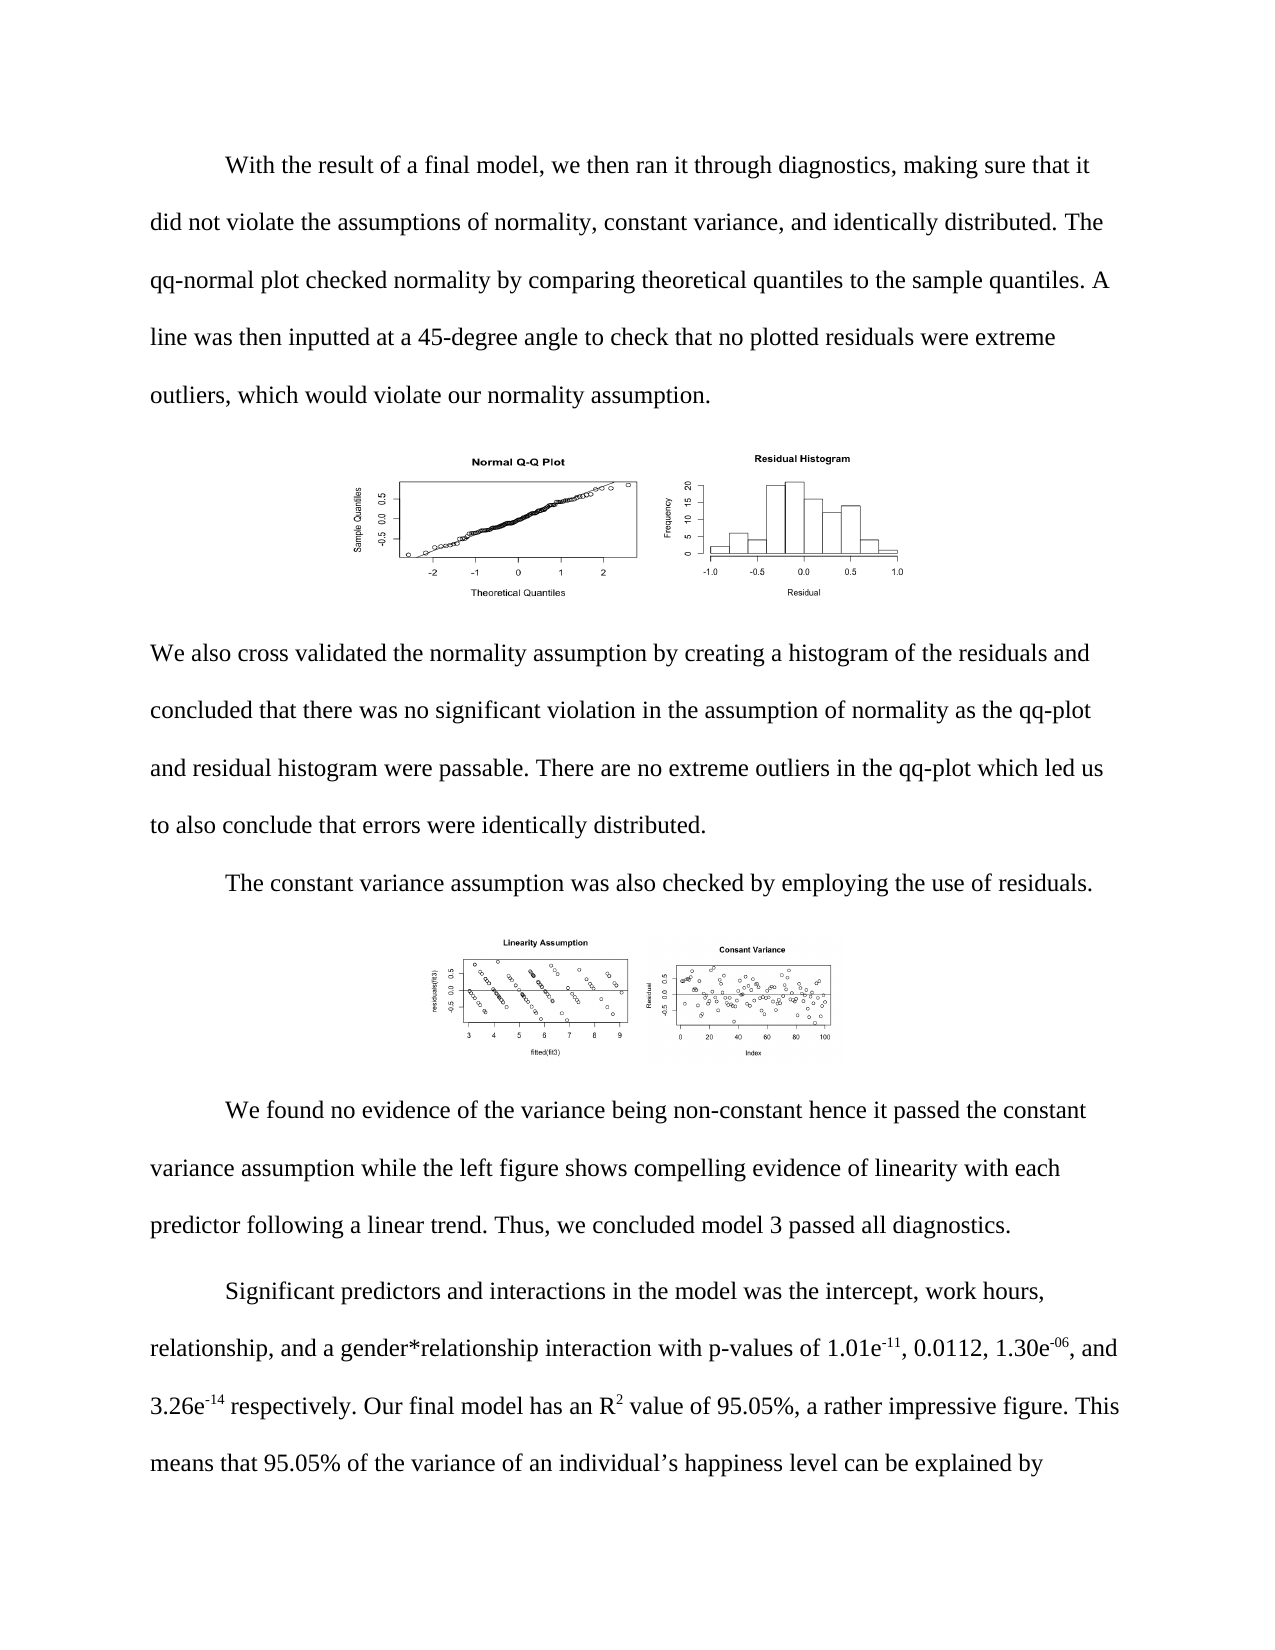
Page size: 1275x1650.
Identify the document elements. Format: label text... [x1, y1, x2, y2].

text We also cross validated the normality assumption by creating a histogram of the residuals and concluded that there was no significant violation in the assumption of normality as the qq-plot and residual histogram were passable. There are no extreme outliers in the qq-plot which led us to also conclude that errors were identically distributed. [150, 638, 1125, 839]
picture [350, 437, 926, 608]
text We found no evidence of the variance being non-constant hence it passed the constant variance assumption while the left figure shows compelling evidence of linearity with each predictor following a linear trend. Thus, we concluded model 3 passed all diagnostics. [150, 1095, 1125, 1239]
text With the result of a final model, we then ran it through diagnostics, making sure that it did not violate the assumptions of normality, constant variance, and identically distributed. The qq-normal plot checked normality by comparing theoretical quantiles to the sample quantiles. A line was then inputted at a 45-degree angle to check that no plotted residuals were extreme outliers, which would violate our normality assumption. [150, 150, 1125, 409]
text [150, 1276, 1125, 1477]
text The constant variance assumption was also checked by employing the use of residuals. [150, 868, 1125, 897]
picture [429, 925, 847, 1065]
